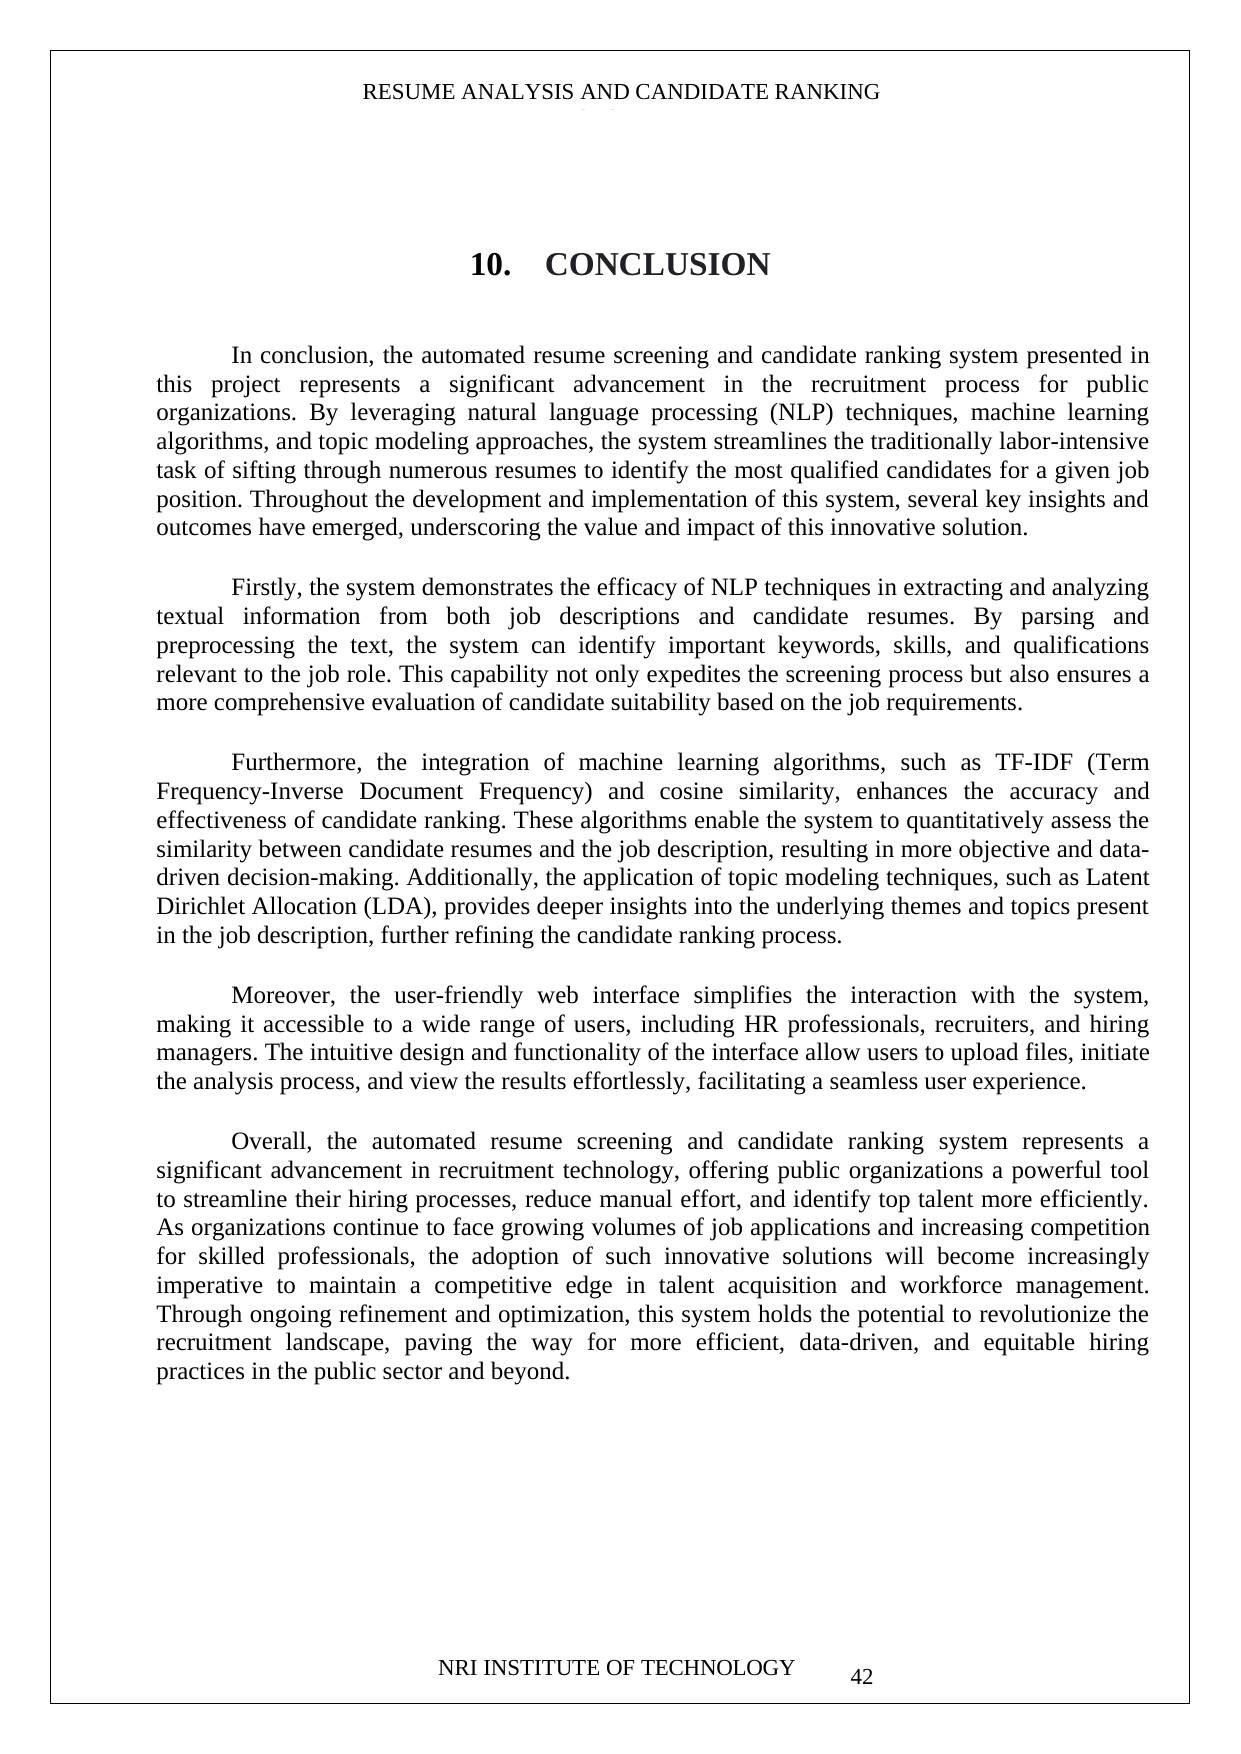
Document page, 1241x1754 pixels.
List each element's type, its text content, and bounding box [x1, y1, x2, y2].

text Moreover, the user-friendly web interface simplifies the interaction with the system, making it accessible to a wide range of users, including HR professionals, recruiters, and hiring managers. The intuitive design and functionality of the interface allow users to upload files, initiate the analysis process, and view the results effortlessly, facilitating a seamless user experience. [156, 980, 1151, 1095]
text Overall, the automated resume screening and candidate ranking system represents a significant advancement in recruitment technology, offering public organizations a powerful tool to streamline their hiring processes, reduce manual effort, and identify top talent more efficiently. As organizations continue to face growing volumes of job applications and increasing competition for skilled professionals, the adoption of such innovative solutions will become increasingly imperative to maintain a competitive edge in talent acquisition and workforce management. Through ongoing refinement and optimization, this system holds the potential to revolutionize the recruitment landscape, paving the way for more efficient, data-driven, and equitable hiring practices in the public sector and beyond. [156, 1126, 1151, 1385]
text Furthermore, the integration of machine learning algorithms, such as TF-IDF (Term Frequency-Inverse Document Frequency) and cosine similarity, enhances the accuracy and effectiveness of candidate ranking. These algorithms enable the system to quantitatively assess the similarity between candidate resumes and the job description, resulting in more objective and data-driven decision-making. Additionally, the application of topic modeling techniques, such as Latent Dirichlet Allocation (LDA), provides deeper insights into the underlying themes and topics present in the job description, further refining the candidate ranking process. [156, 747, 1151, 949]
text Firstly, the system demonstrates the efficacy of NLP techniques in extracting and analyzing textual information from both job descriptions and candidate resumes. By parsing and preprocessing the text, the system can identify important keywords, skills, and qualifications relevant to the job role. This capability not only expedites the screening process but also ensures a more comprehensive evaluation of candidate suitability based on the job requirements. [156, 572, 1151, 716]
text In conclusion, the automated resume screening and candidate ranking system presented in this project represents a significant advancement in the recruitment process for public organizations. By leveraging natural language processing (NLP) techniques, machine learning algorithms, and topic modeling approaches, the system streamlines the traditionally labor-intensive task of sifting through numerous resumes to identify the most qualified candidates for a given job position. Throughout the development and implementation of this system, several key insights and outcomes have emerged, underscoring the value and impact of this innovative solution. [156, 340, 1151, 541]
subtitle CONCLUSION [90, 244, 1151, 282]
